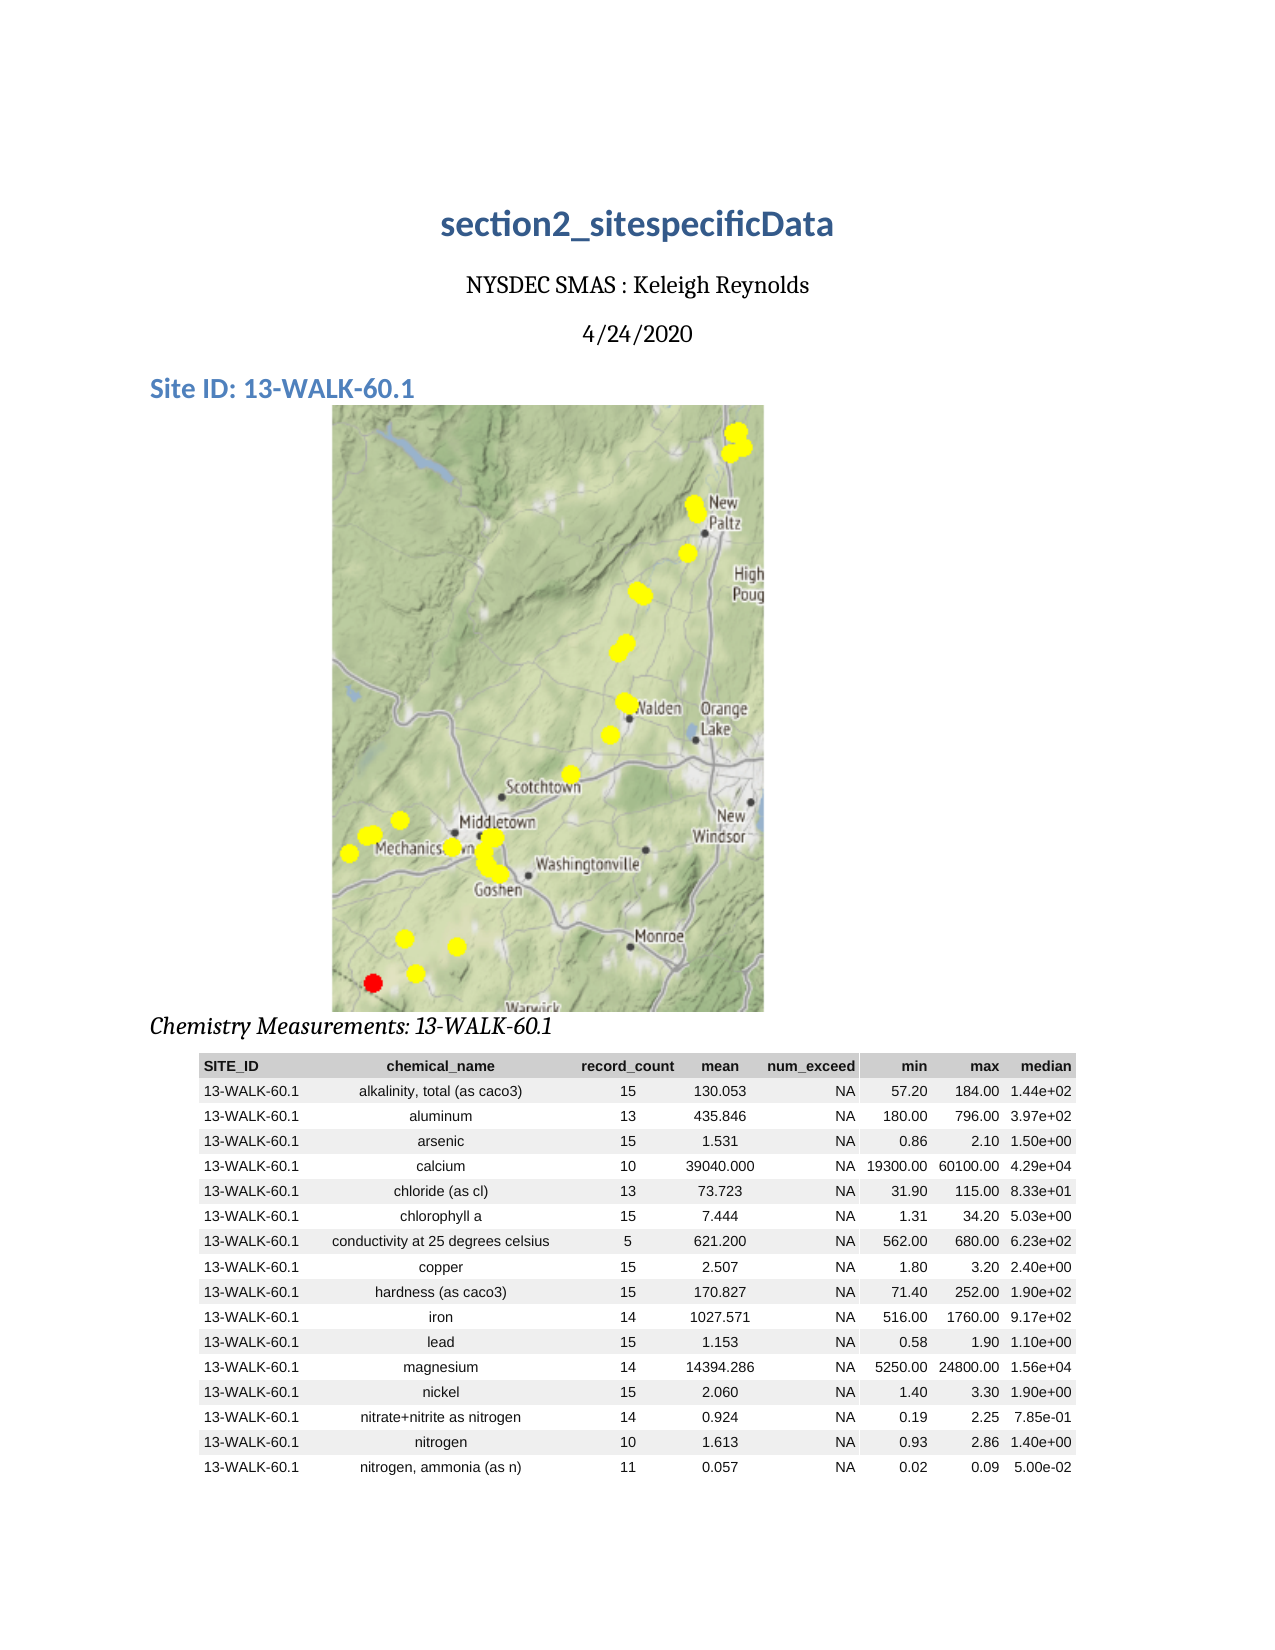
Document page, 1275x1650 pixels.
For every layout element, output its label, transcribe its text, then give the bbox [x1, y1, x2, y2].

table_cell 2.86 [931, 1430, 1003, 1455]
table_cell 13-WALK-60.1 [199, 1129, 306, 1154]
table_cell 60100.00 [931, 1154, 1003, 1179]
table_cell copper [306, 1254, 576, 1279]
table_cell alkalinity, total (as caco3) [306, 1078, 576, 1103]
table_cell 562.00 [860, 1229, 931, 1254]
table_cell NA [760, 1430, 859, 1455]
table_cell 6.23e+02 [1003, 1229, 1076, 1254]
table_cell 14394.286 [680, 1355, 760, 1379]
table_cell 5250.00 [860, 1355, 931, 1379]
table_header chemical_name [306, 1053, 576, 1078]
table_cell 13 [576, 1104, 680, 1128]
table_cell NA [760, 1455, 859, 1480]
table_cell NA [760, 1229, 859, 1254]
table_cell 11 [576, 1455, 680, 1480]
table_cell 24800.00 [931, 1355, 1003, 1379]
table_cell NA [760, 1078, 859, 1103]
table_cell 13-WALK-60.1 [199, 1279, 306, 1304]
table_header SITE_ID [199, 1053, 306, 1078]
table_header max [931, 1053, 1003, 1078]
table_cell 13-WALK-60.1 [199, 1154, 306, 1179]
table_cell 1.56e+04 [1003, 1355, 1076, 1379]
table_cell 2.507 [680, 1254, 760, 1279]
table_cell 2.060 [680, 1380, 760, 1405]
table_cell 13-WALK-60.1 [199, 1078, 306, 1103]
table_cell nitrogen [306, 1430, 576, 1455]
table_cell 57.20 [860, 1078, 931, 1103]
table_cell 1.531 [680, 1129, 760, 1154]
table_cell 1760.00 [931, 1304, 1003, 1329]
table_cell 180.00 [860, 1104, 931, 1128]
table_cell 71.40 [860, 1279, 931, 1304]
table_cell chloride (as cl) [306, 1179, 576, 1204]
table_cell 9.17e+02 [1003, 1304, 1076, 1329]
table_cell 14 [576, 1405, 680, 1430]
table_cell 1.90e+02 [1003, 1279, 1076, 1304]
table_cell 34.20 [931, 1204, 1003, 1229]
text NYSDEC SMAS : Keleigh Reynolds [150, 271, 1125, 299]
table_cell 435.846 [680, 1104, 760, 1128]
table_cell NA [760, 1279, 859, 1304]
table_cell 15 [576, 1279, 680, 1304]
table_cell 115.00 [931, 1179, 1003, 1204]
table_cell nitrate+nitrite as nitrogen [306, 1405, 576, 1430]
table_cell NA [760, 1129, 859, 1154]
table_cell 15 [576, 1254, 680, 1279]
table_cell magnesium [306, 1355, 576, 1379]
table_cell 0.924 [680, 1405, 760, 1430]
table_cell 0.93 [860, 1430, 931, 1455]
table_cell 1.613 [680, 1430, 760, 1455]
table_cell 796.00 [931, 1104, 1003, 1128]
table_cell 10 [576, 1430, 680, 1455]
table_cell 680.00 [931, 1229, 1003, 1254]
table_cell 13-WALK-60.1 [199, 1405, 306, 1430]
table_cell 15 [576, 1204, 680, 1229]
table_cell arsenic [306, 1129, 576, 1154]
title section2_sitespecificData [150, 200, 1125, 246]
table_cell 0.057 [680, 1455, 760, 1480]
table_cell 1.10e+00 [1003, 1329, 1076, 1354]
table_header num_exceed [760, 1053, 859, 1078]
table_cell NA [760, 1254, 859, 1279]
table_cell NA [760, 1405, 859, 1430]
table_cell 3.30 [931, 1380, 1003, 1405]
table_cell 1.50e+00 [1003, 1129, 1076, 1154]
table_cell 8.33e+01 [1003, 1179, 1076, 1204]
table_cell 516.00 [860, 1304, 931, 1329]
table_cell 3.20 [931, 1254, 1003, 1279]
table_cell 5 [576, 1229, 680, 1254]
table_cell 13-WALK-60.1 [199, 1355, 306, 1379]
table_cell 4.29e+04 [1003, 1154, 1076, 1179]
table_cell NA [760, 1104, 859, 1128]
table_cell 170.827 [680, 1279, 760, 1304]
table_cell 0.19 [860, 1405, 931, 1430]
table_cell 1.90 [931, 1329, 1003, 1354]
table_cell 13-WALK-60.1 [199, 1304, 306, 1329]
table_cell 0.09 [931, 1455, 1003, 1480]
table_cell NA [760, 1204, 859, 1229]
table_header median [1003, 1053, 1076, 1078]
table_cell lead [306, 1329, 576, 1354]
table_cell 14 [576, 1304, 680, 1329]
table_header record_count [576, 1053, 680, 1078]
table_cell 13-WALK-60.1 [199, 1204, 306, 1229]
table_cell 1.44e+02 [1003, 1078, 1076, 1103]
table_cell NA [760, 1355, 859, 1379]
table_cell 7.444 [680, 1204, 760, 1229]
table_cell 10 [576, 1154, 680, 1179]
table_cell NA [760, 1380, 859, 1405]
table_cell NA [760, 1304, 859, 1329]
text 4/24/2020 [150, 320, 1125, 349]
table_cell 1.80 [860, 1254, 931, 1279]
table_cell 5.03e+00 [1003, 1204, 1076, 1229]
table_cell 5.00e-02 [1003, 1455, 1076, 1480]
table_cell 1.40 [860, 1380, 931, 1405]
table_cell 252.00 [931, 1279, 1003, 1304]
table_cell 0.58 [860, 1329, 931, 1354]
table_cell 13-WALK-60.1 [199, 1430, 306, 1455]
table_cell 15 [576, 1078, 680, 1103]
table_cell 1.90e+00 [1003, 1380, 1076, 1405]
table_cell iron [306, 1304, 576, 1329]
table_cell 0.02 [860, 1455, 931, 1480]
table_cell hardness (as caco3) [306, 1279, 576, 1304]
table_cell 15 [576, 1380, 680, 1405]
text Chemistry Measurements: 13-WALK-60.1 [150, 1012, 1125, 1041]
table_cell 1.31 [860, 1204, 931, 1229]
table_header min [860, 1053, 931, 1078]
table_cell 13-WALK-60.1 [199, 1179, 306, 1204]
table_cell 15 [576, 1329, 680, 1354]
table_cell 13-WALK-60.1 [199, 1254, 306, 1279]
table_cell calcium [306, 1154, 576, 1179]
table_cell 31.90 [860, 1179, 931, 1204]
table_cell 2.40e+00 [1003, 1254, 1076, 1279]
table_cell 2.10 [931, 1129, 1003, 1154]
table_cell 13-WALK-60.1 [199, 1455, 306, 1480]
table_cell 39040.000 [680, 1154, 760, 1179]
table_cell 13-WALK-60.1 [199, 1229, 306, 1254]
table_cell 13 [576, 1179, 680, 1204]
table_cell NA [760, 1179, 859, 1204]
table_cell 14 [576, 1355, 680, 1379]
table_cell 15 [576, 1129, 680, 1154]
table_cell NA [760, 1154, 859, 1179]
table_cell 1.40e+00 [1003, 1430, 1076, 1455]
table_cell nitrogen, ammonia (as n) [306, 1455, 576, 1480]
table_cell 19300.00 [860, 1154, 931, 1179]
table_cell 13-WALK-60.1 [199, 1329, 306, 1354]
table_cell 13-WALK-60.1 [199, 1104, 306, 1128]
table_cell 1.153 [680, 1329, 760, 1354]
table_cell 1027.571 [680, 1304, 760, 1329]
table_cell 3.97e+02 [1003, 1104, 1076, 1128]
table_cell 0.86 [860, 1129, 931, 1154]
picture [168, 405, 927, 1012]
table_cell aluminum [306, 1104, 576, 1128]
table_cell 130.053 [680, 1078, 760, 1103]
table_cell 7.85e-01 [1003, 1405, 1076, 1430]
table_cell 2.25 [931, 1405, 1003, 1430]
table_cell NA [760, 1329, 859, 1354]
table_cell 184.00 [931, 1078, 1003, 1103]
table_cell 13-WALK-60.1 [199, 1380, 306, 1405]
table_header mean [680, 1053, 760, 1078]
table_cell conductivity at 25 degrees celsius [306, 1229, 576, 1254]
table_cell 621.200 [680, 1229, 760, 1254]
table_cell nickel [306, 1380, 576, 1405]
table_cell 73.723 [680, 1179, 760, 1204]
table_cell chlorophyll a [306, 1204, 576, 1229]
